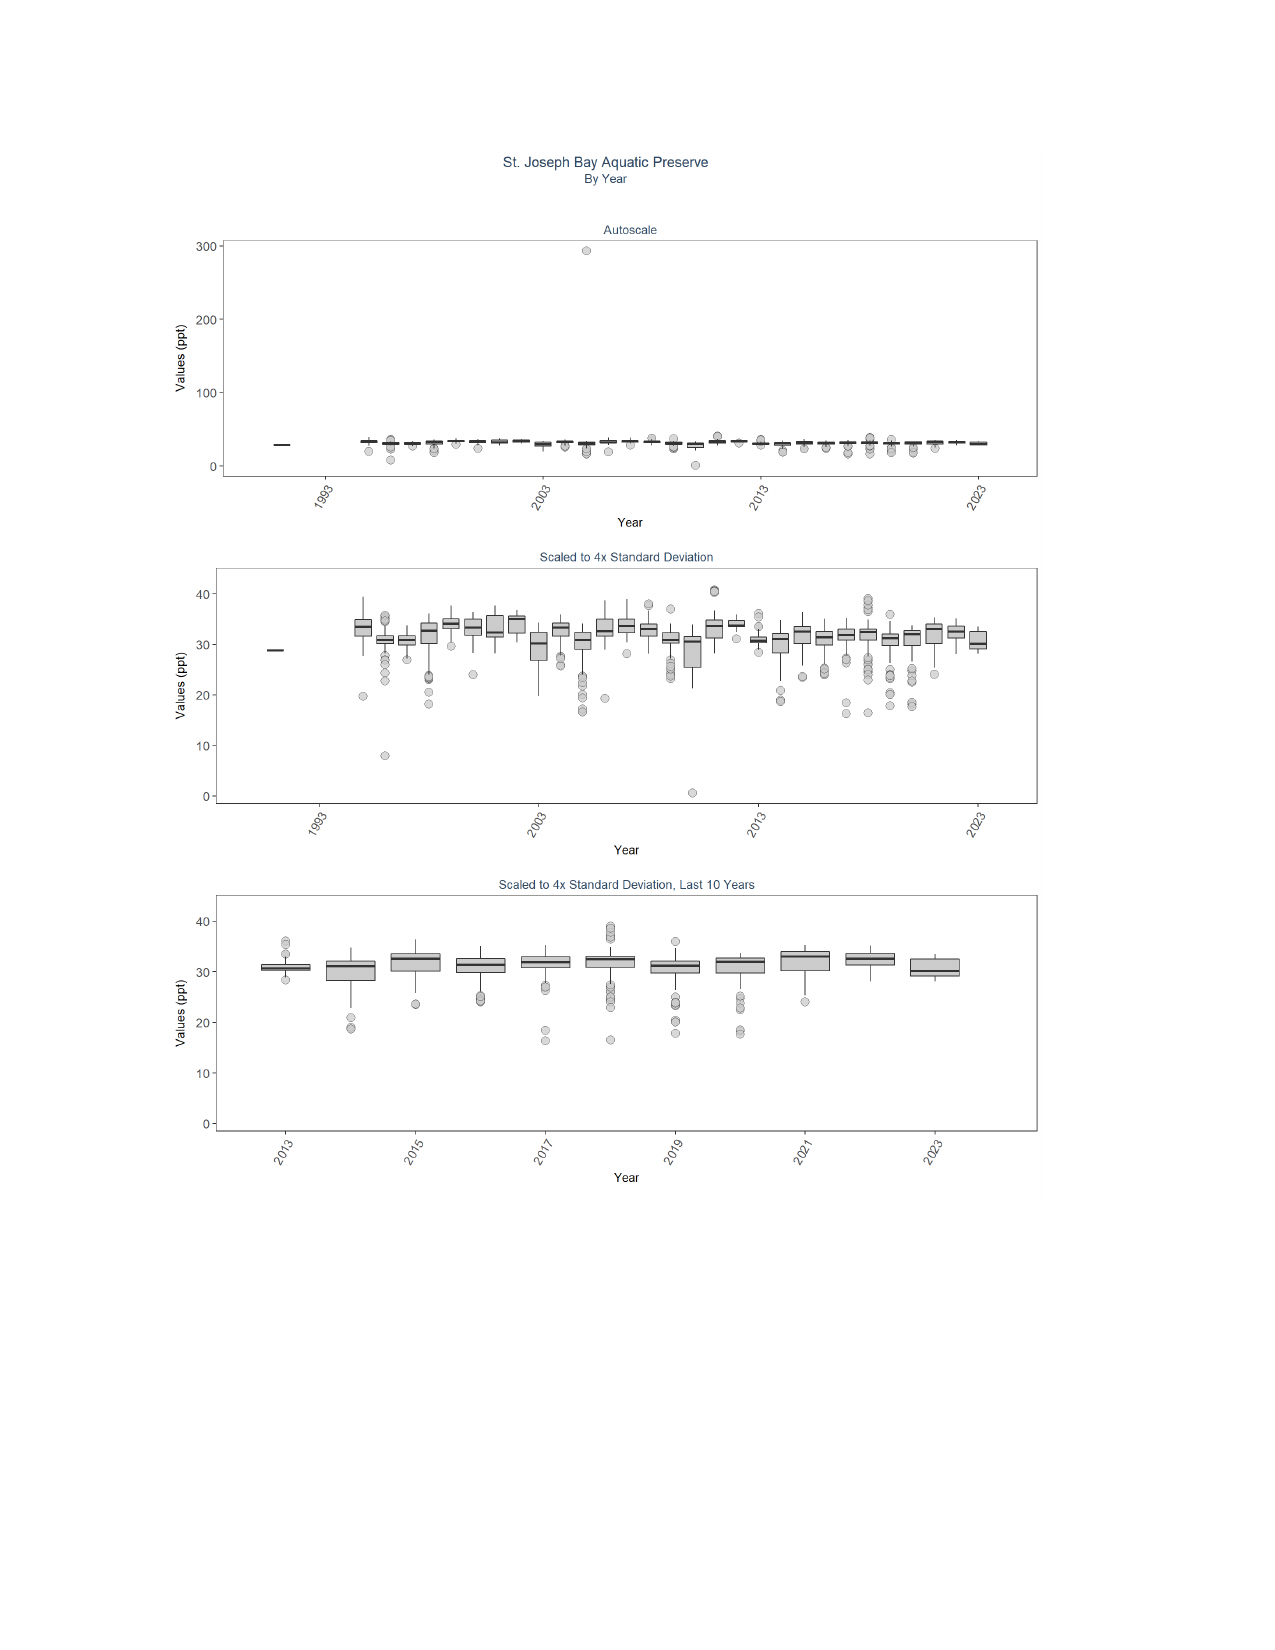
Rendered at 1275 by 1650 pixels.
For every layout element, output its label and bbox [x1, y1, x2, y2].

picture [168, 150, 1044, 1200]
